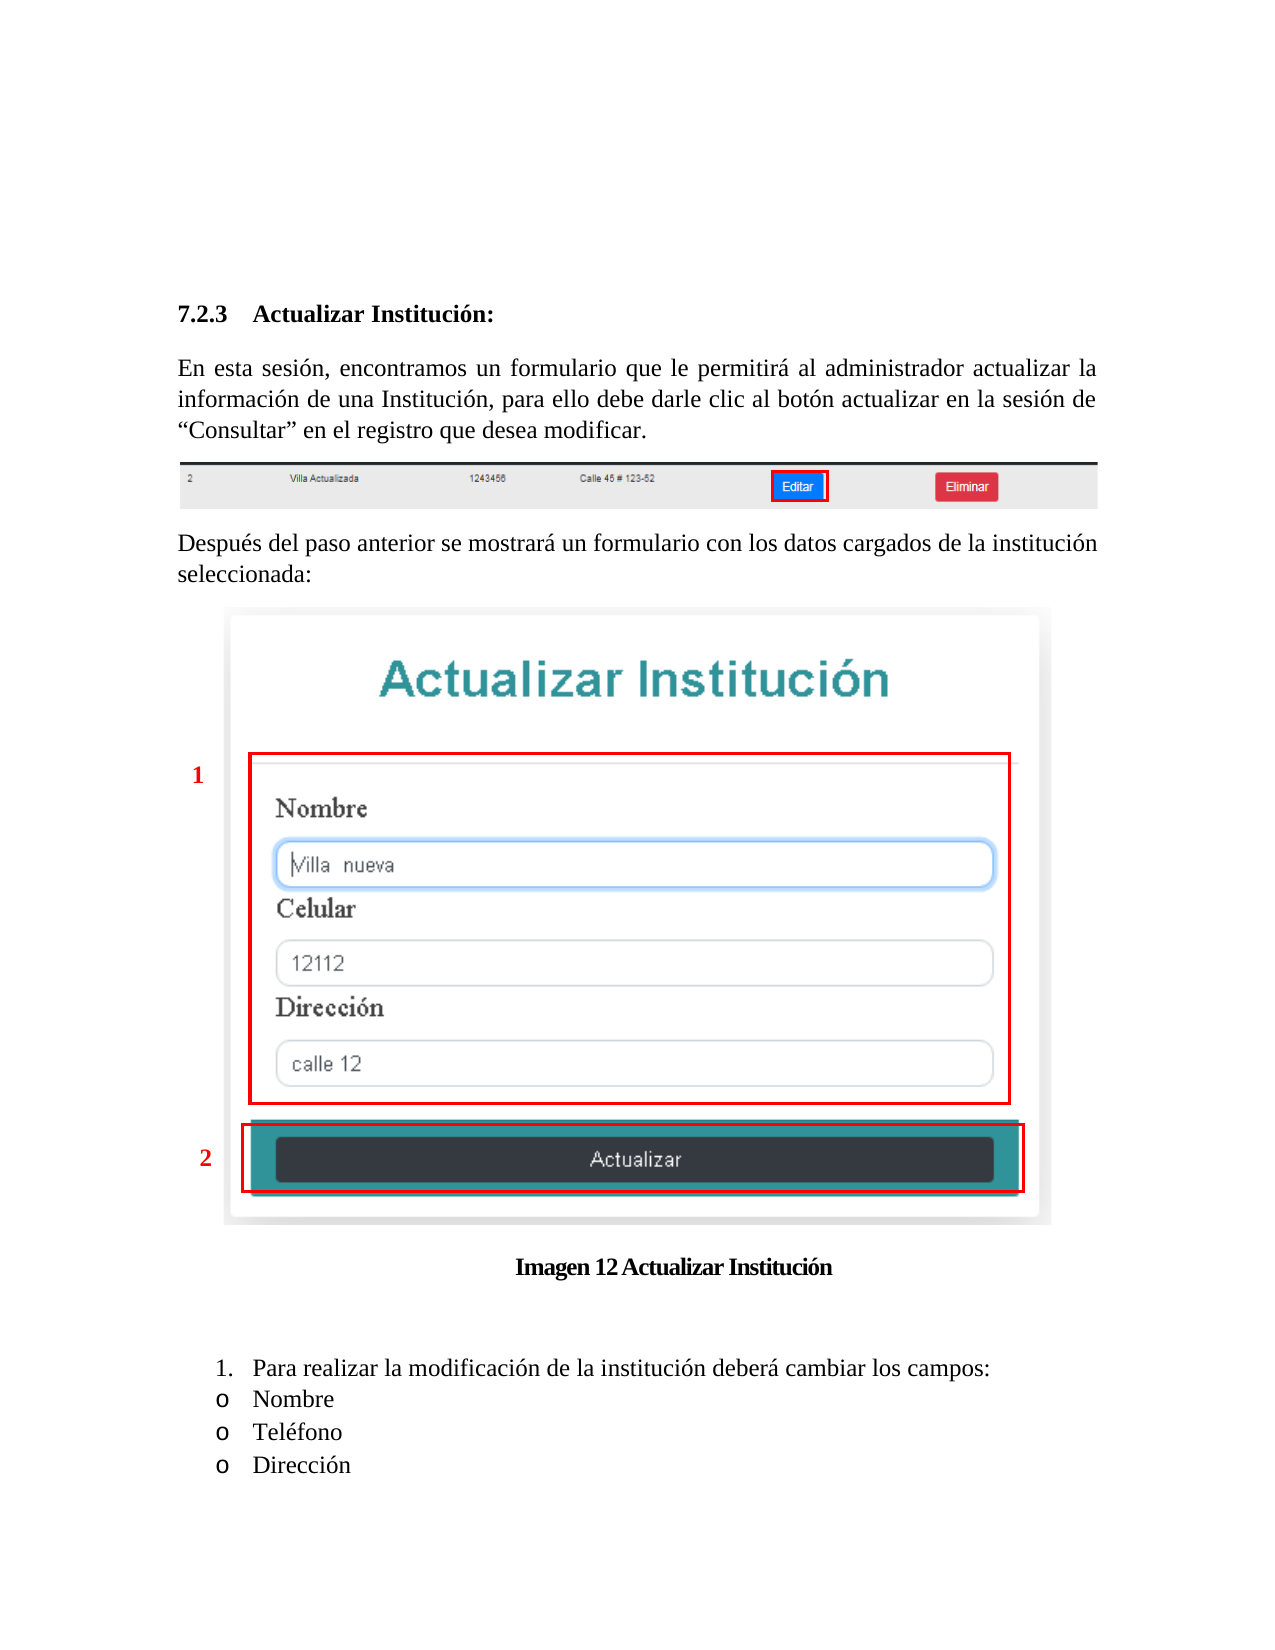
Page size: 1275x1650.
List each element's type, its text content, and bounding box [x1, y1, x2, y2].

list Dirección [215, 1451, 1098, 1481]
list Nombre [215, 1384, 1098, 1415]
text Después del paso anterior se mostrará un formulario con los datos cargados de la institución seleccionada: [177, 528, 1098, 588]
list Para realizar la modificación de la institución deberá cambiar los campos: [215, 1353, 1098, 1382]
picture [177, 462, 1098, 510]
list Teléfono [215, 1417, 1098, 1448]
picture [223, 607, 1052, 1225]
title Imagen 12 Actualizar Institución [177, 1252, 1098, 1280]
subtitle Actualizar Institución: [177, 299, 1098, 328]
text En esta sesión, encontramos un formulario que le permitirá al administrador actualizar la información de una Institución, para ello debe darle clic al botón actualizar en la sesión de “Consultar” en el registro que desea modificar. [177, 353, 1098, 444]
